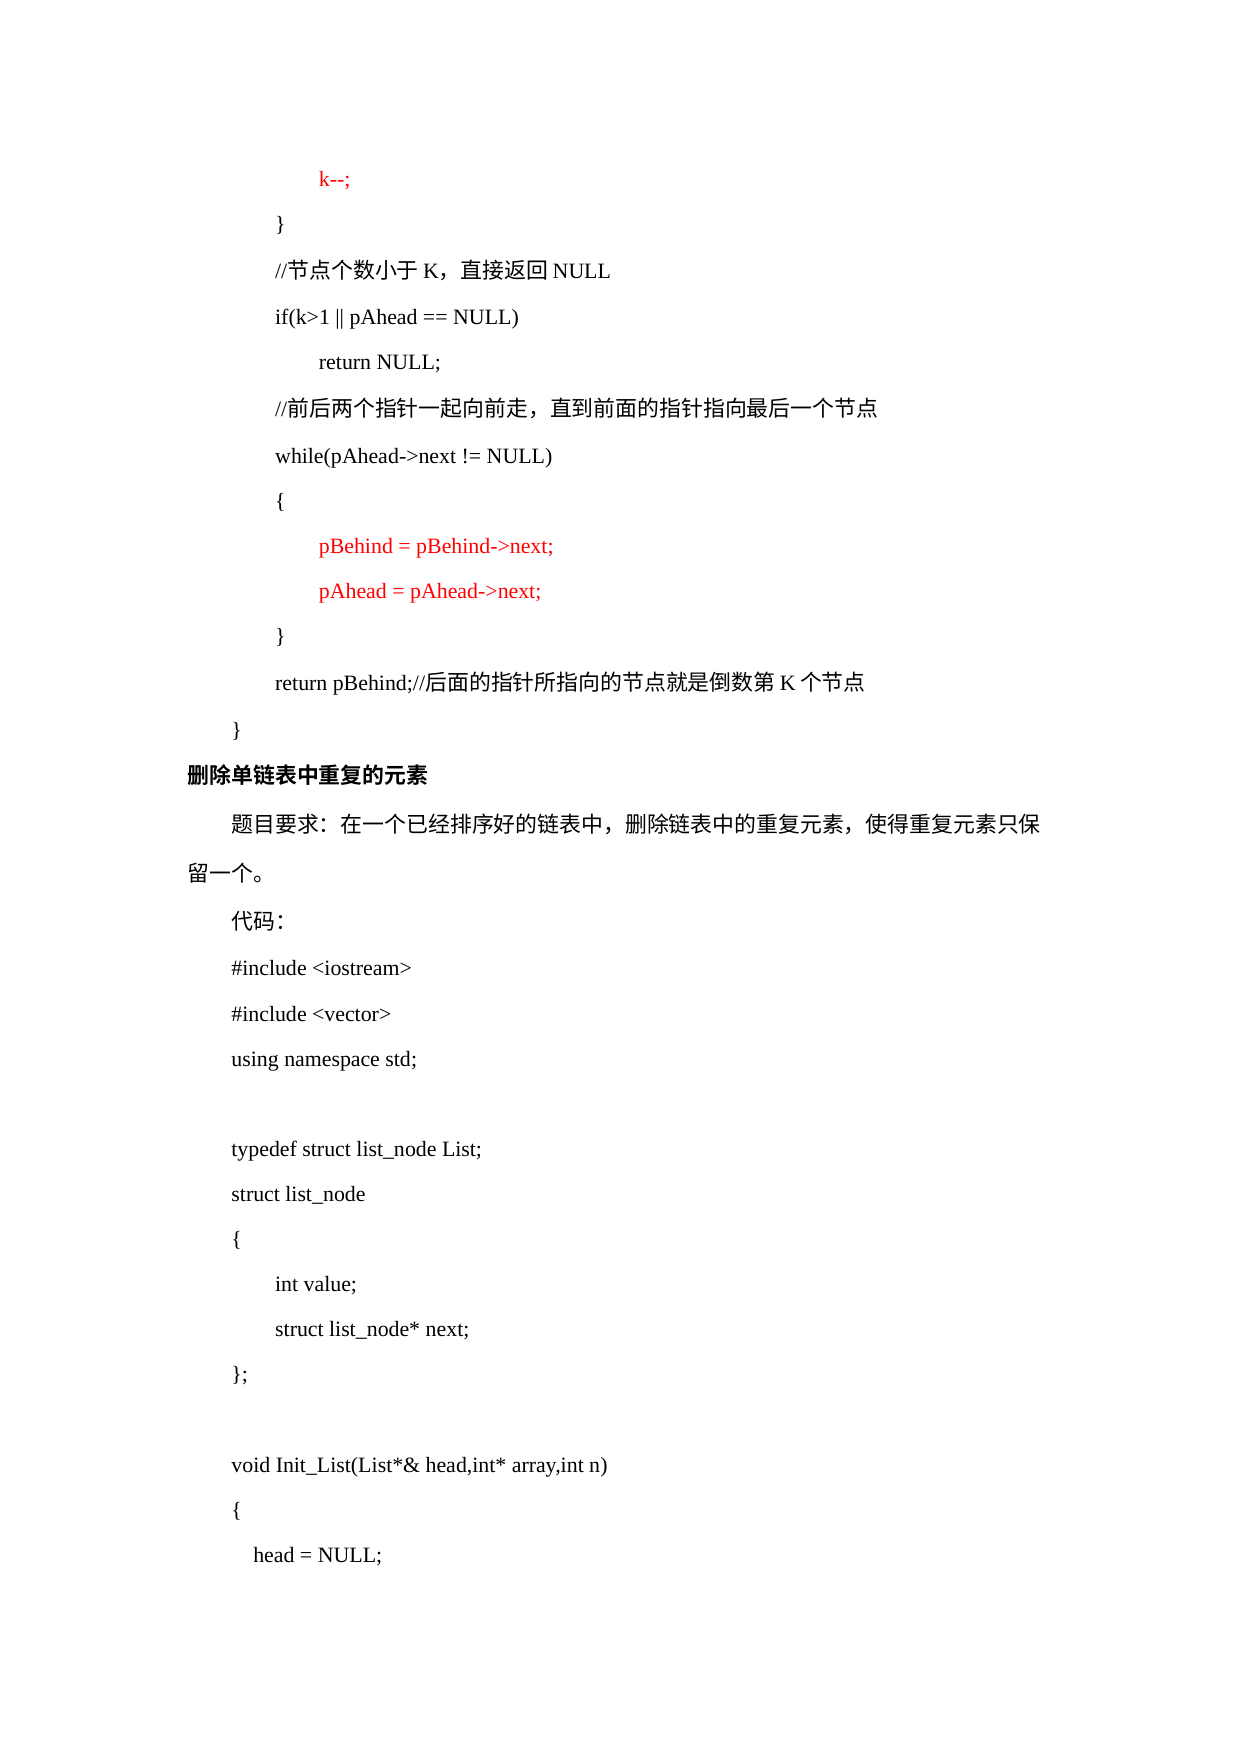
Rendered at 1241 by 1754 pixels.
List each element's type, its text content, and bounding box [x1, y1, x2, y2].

text }; [231, 1358, 1053, 1390]
text head = NULL; [231, 1538, 1053, 1571]
subtitle 删除单链表中重复的元素 [187, 758, 1053, 791]
text while(pAhead->next != NULL) [231, 439, 1053, 472]
text } [231, 713, 1053, 745]
text if(k>1 || pAhead == NULL) [231, 301, 1053, 333]
text pBehind = pBehind->next; [231, 529, 1053, 562]
text { [231, 484, 1053, 517]
text } [231, 207, 1053, 239]
text pAhead = pAhead->next; [231, 574, 1053, 607]
text using namespace std; [231, 1042, 1053, 1074]
text #include <iostream> [231, 952, 1053, 984]
text #include <vector> [231, 997, 1053, 1029]
text struct list_node* next; [231, 1313, 1053, 1345]
text struct list_node [231, 1177, 1053, 1210]
text return NULL; [231, 346, 1053, 378]
text return pBehind;//后面的指针所指向的节点就是倒数第K个节点 [231, 664, 1053, 697]
text { [231, 1493, 1053, 1526]
text k--; [231, 162, 1053, 194]
text int value; [231, 1267, 1053, 1300]
text //前后两个指针一起向前走，直到前面的指针指向最后一个节点 [231, 391, 1053, 423]
text { [231, 1222, 1053, 1255]
text void Init_List(List*& head,int* array,int n) [231, 1448, 1053, 1480]
text 代码： [187, 903, 1053, 936]
text //节点个数小于K，直接返回NULL [231, 252, 1053, 285]
text typedef struct list_node List; [231, 1132, 1053, 1165]
text 题目要求：在一个已经排序好的链表中，删除链表中的重复元素，使得重复元素只保留一个。 [187, 806, 1053, 888]
text } [231, 619, 1053, 652]
